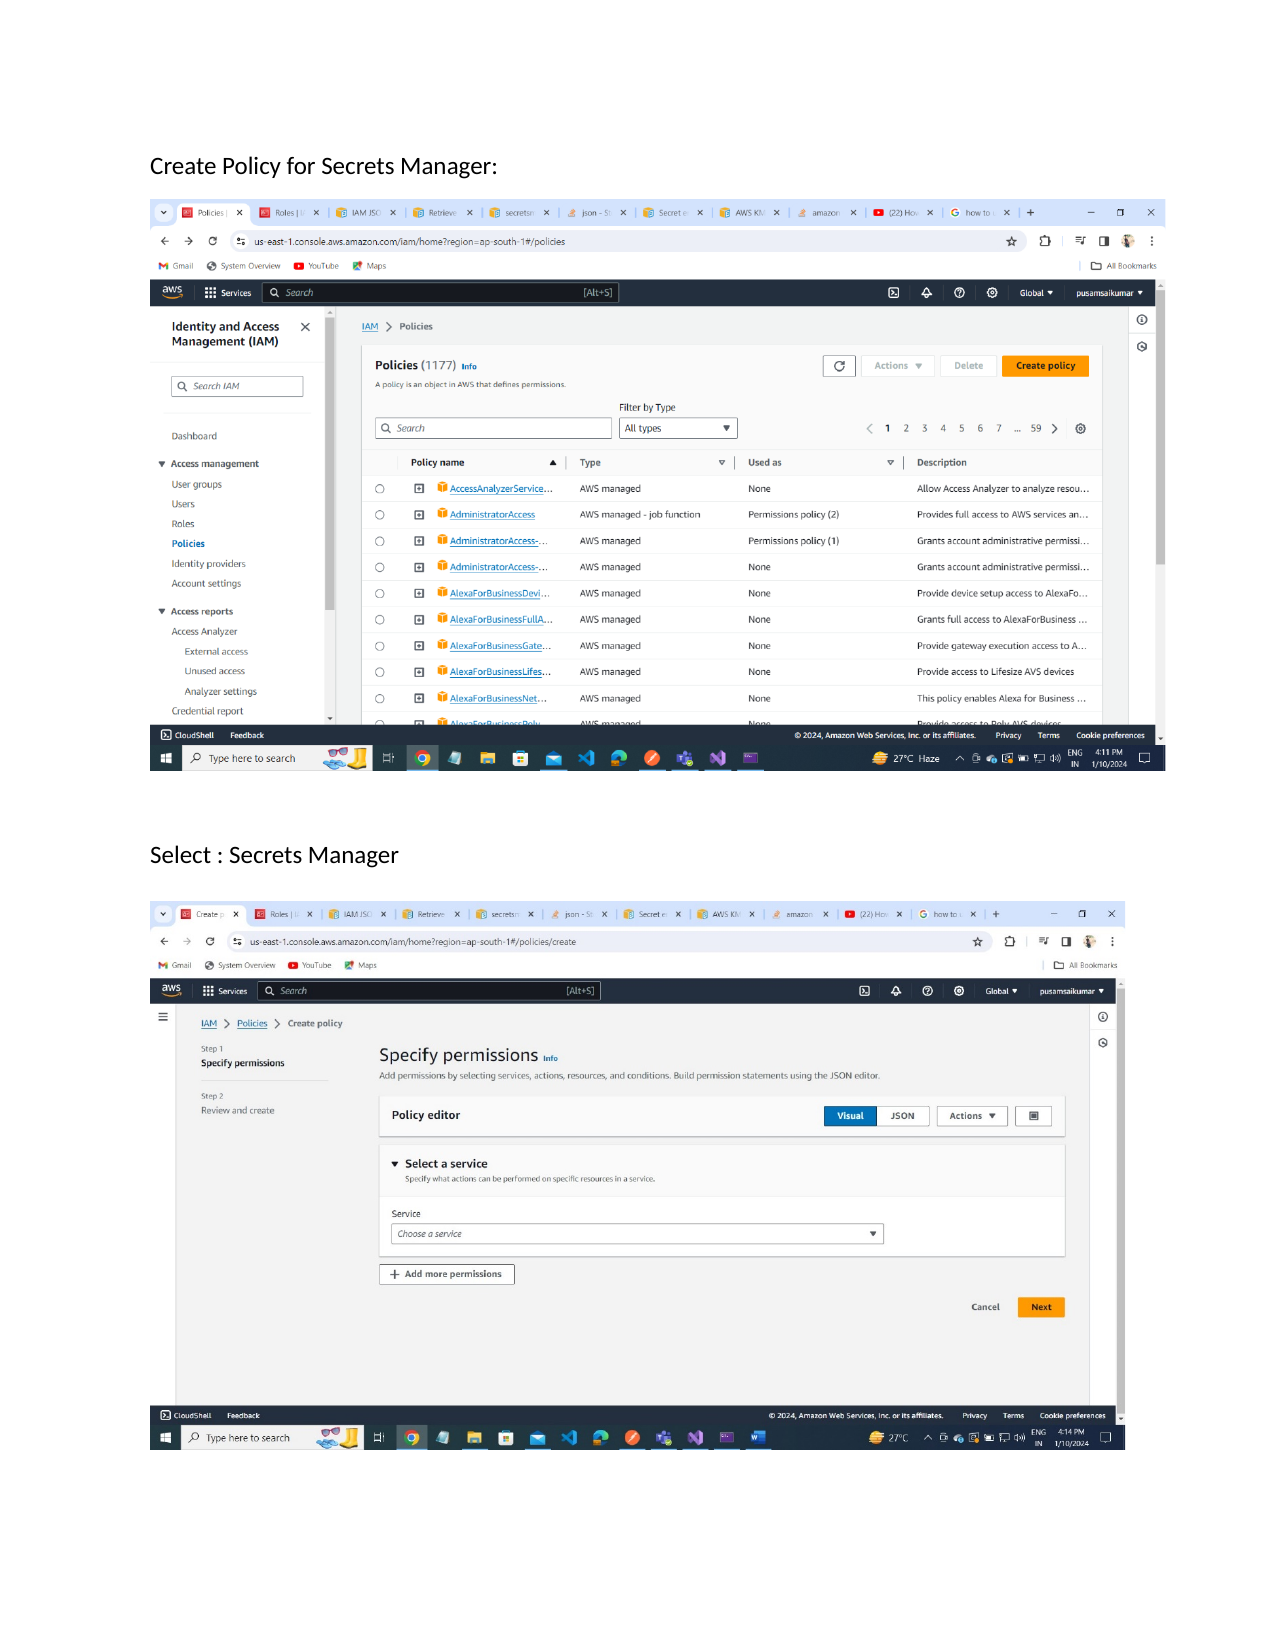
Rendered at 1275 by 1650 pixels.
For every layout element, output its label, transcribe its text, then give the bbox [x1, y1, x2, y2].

text Create Policy for Secrets Manager: [150, 150, 1125, 181]
picture [150, 901, 1125, 1450]
text Select : Secrets Manager [150, 839, 1125, 870]
picture [150, 199, 1166, 771]
